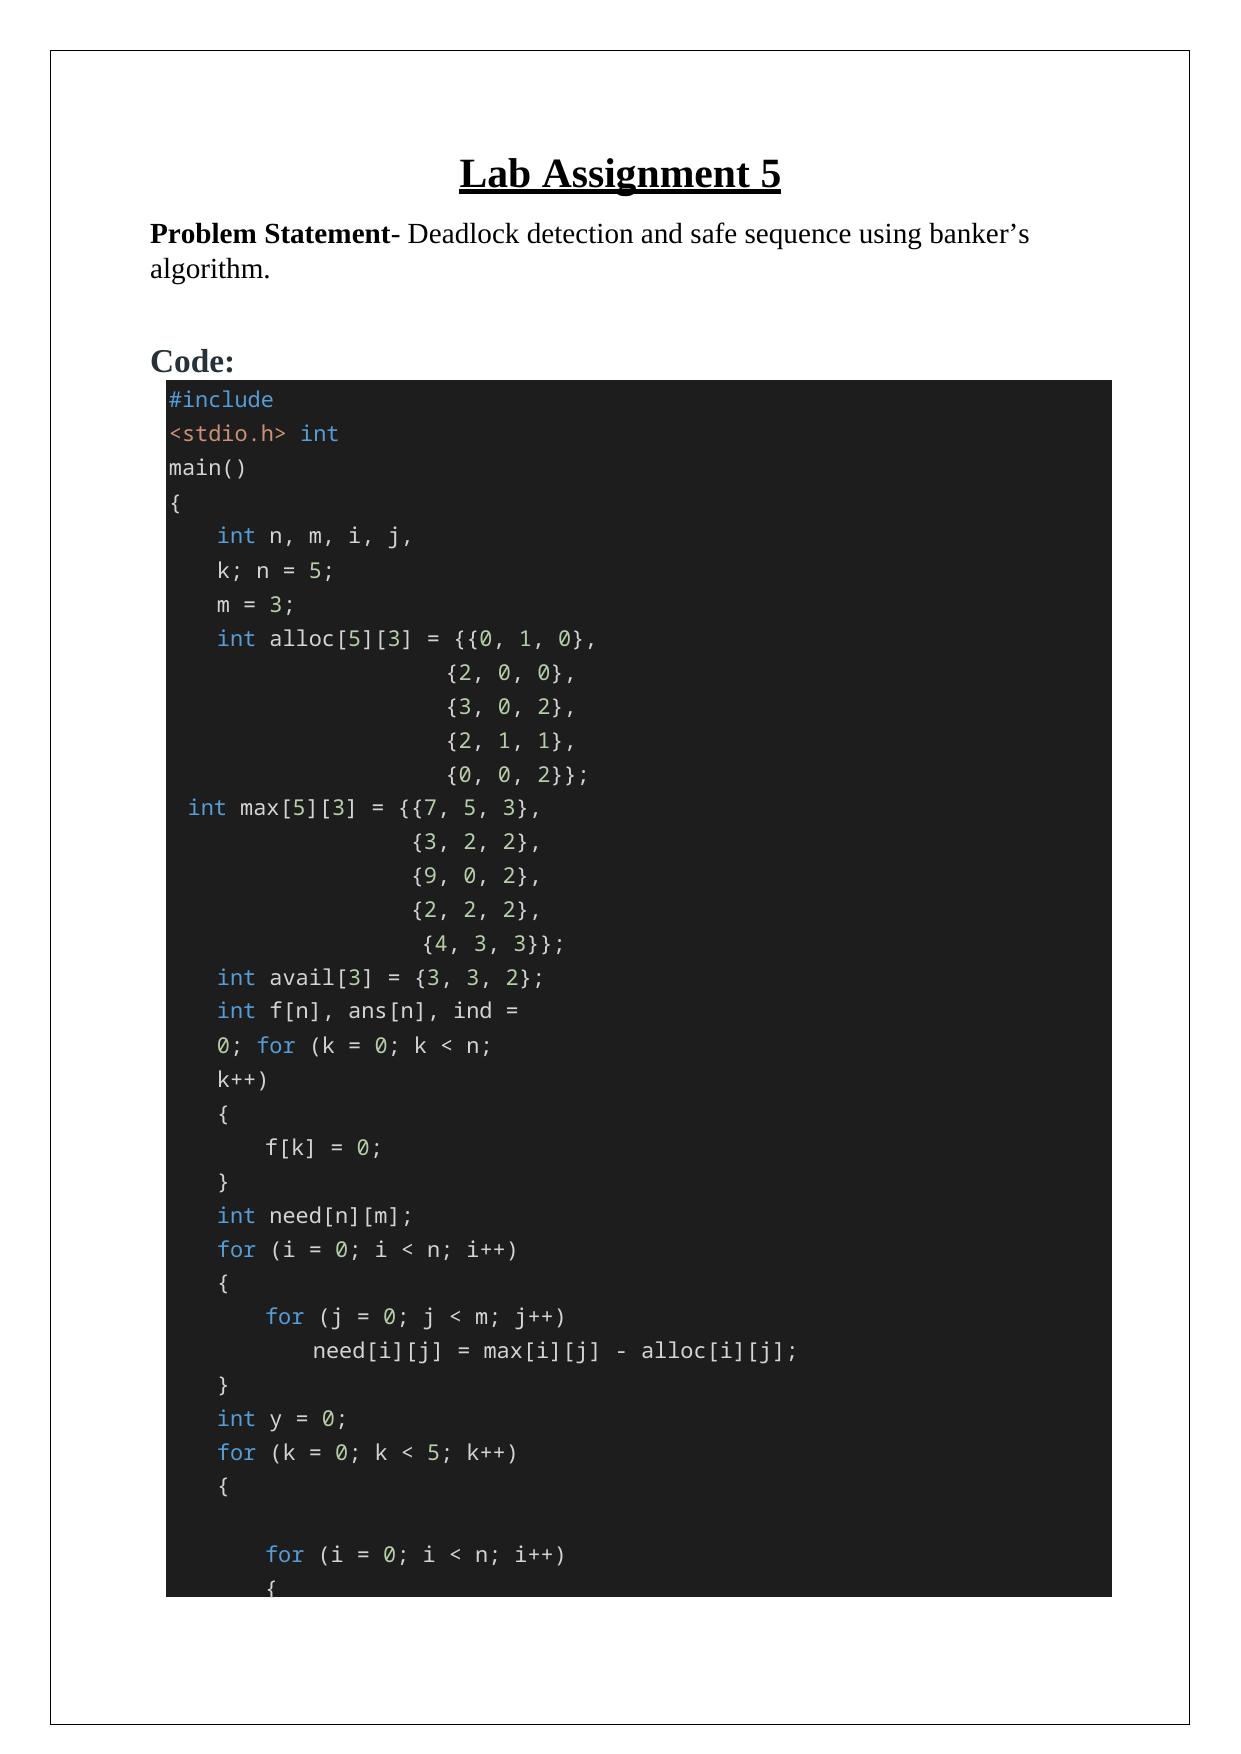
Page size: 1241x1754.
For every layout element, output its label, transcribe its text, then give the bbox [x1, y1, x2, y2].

subtitle Lab Assignment 5 [236, 148, 1004, 196]
text Code: [150, 341, 1153, 380]
text Problem Statement- Deadlock detection and safe sequence using banker’s algorithm. [150, 216, 1031, 285]
